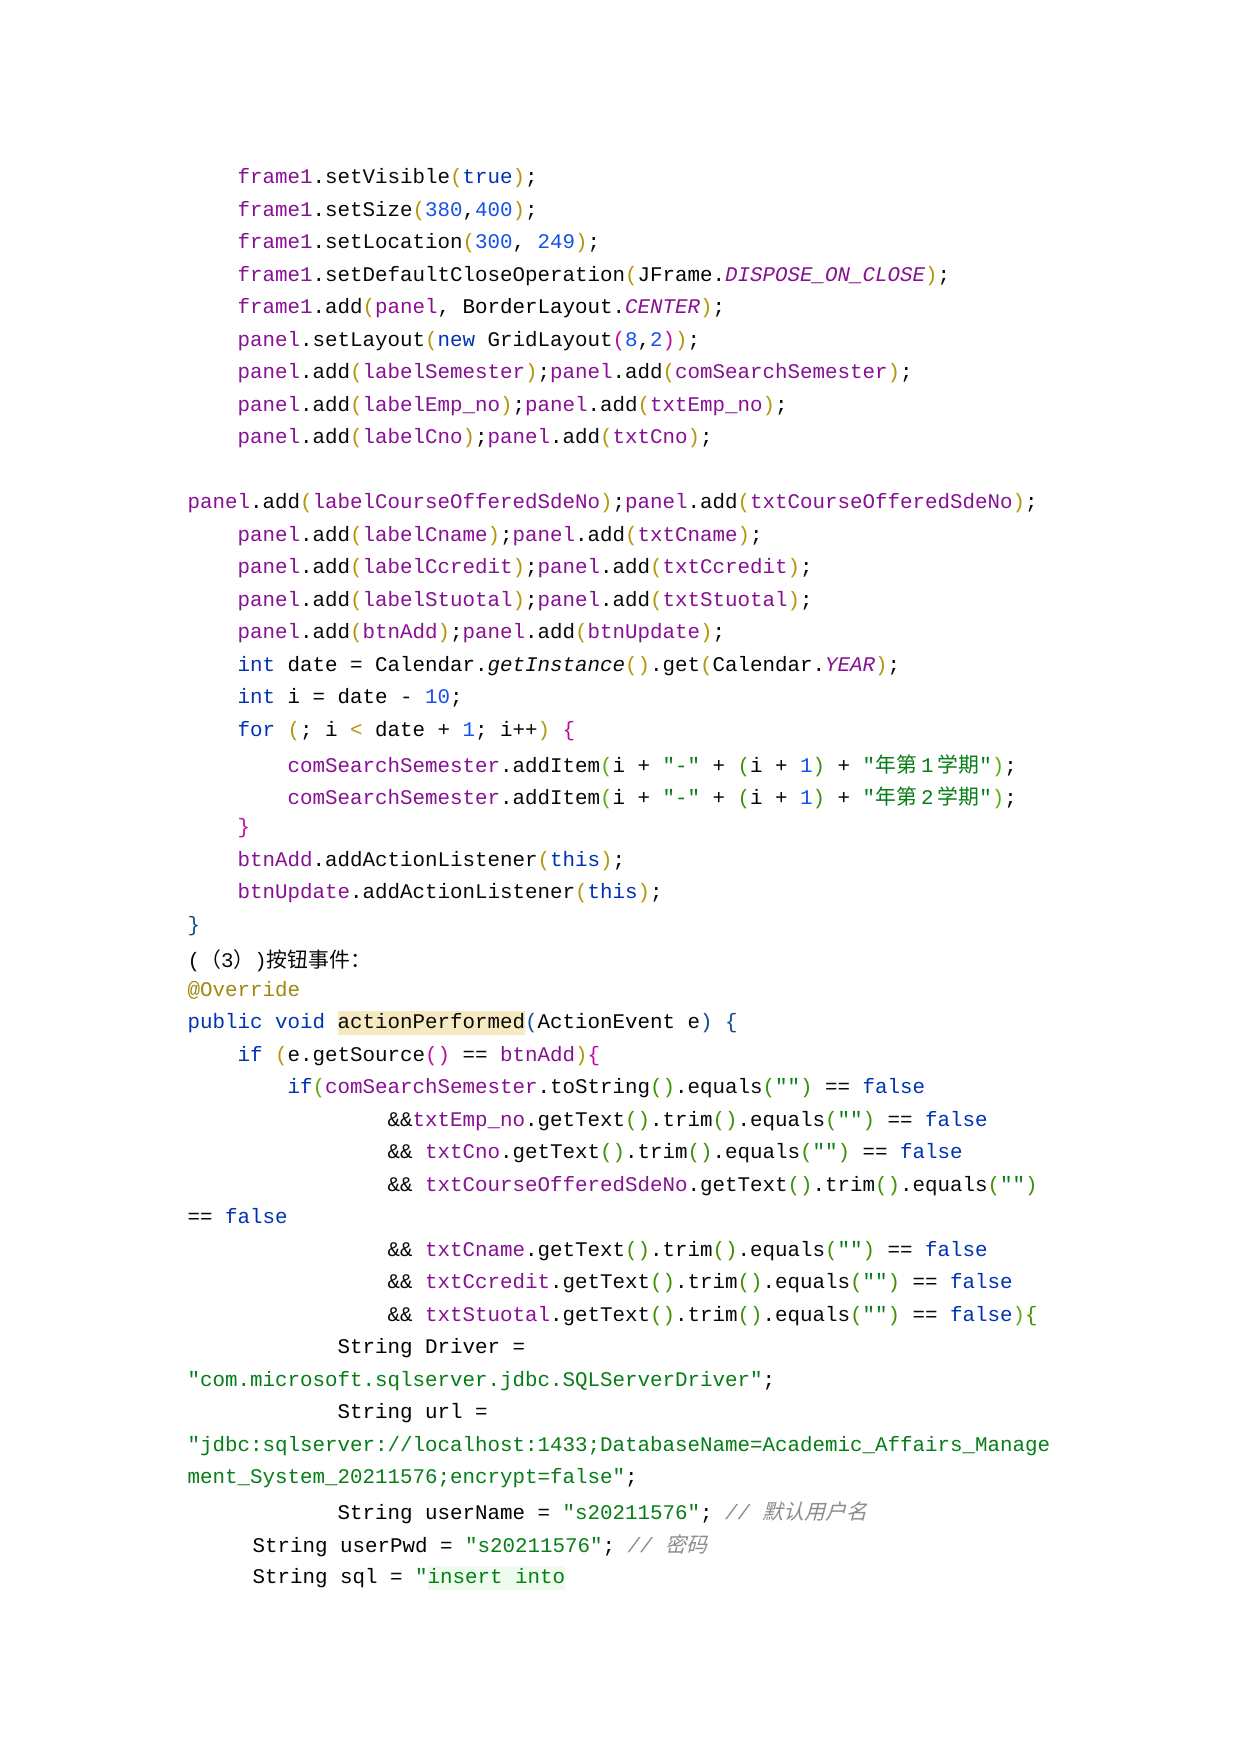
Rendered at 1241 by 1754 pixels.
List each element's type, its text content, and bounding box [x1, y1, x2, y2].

text (（3）)按钮事件： [187, 942, 1053, 974]
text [187, 162, 1053, 942]
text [187, 974, 1053, 1592]
